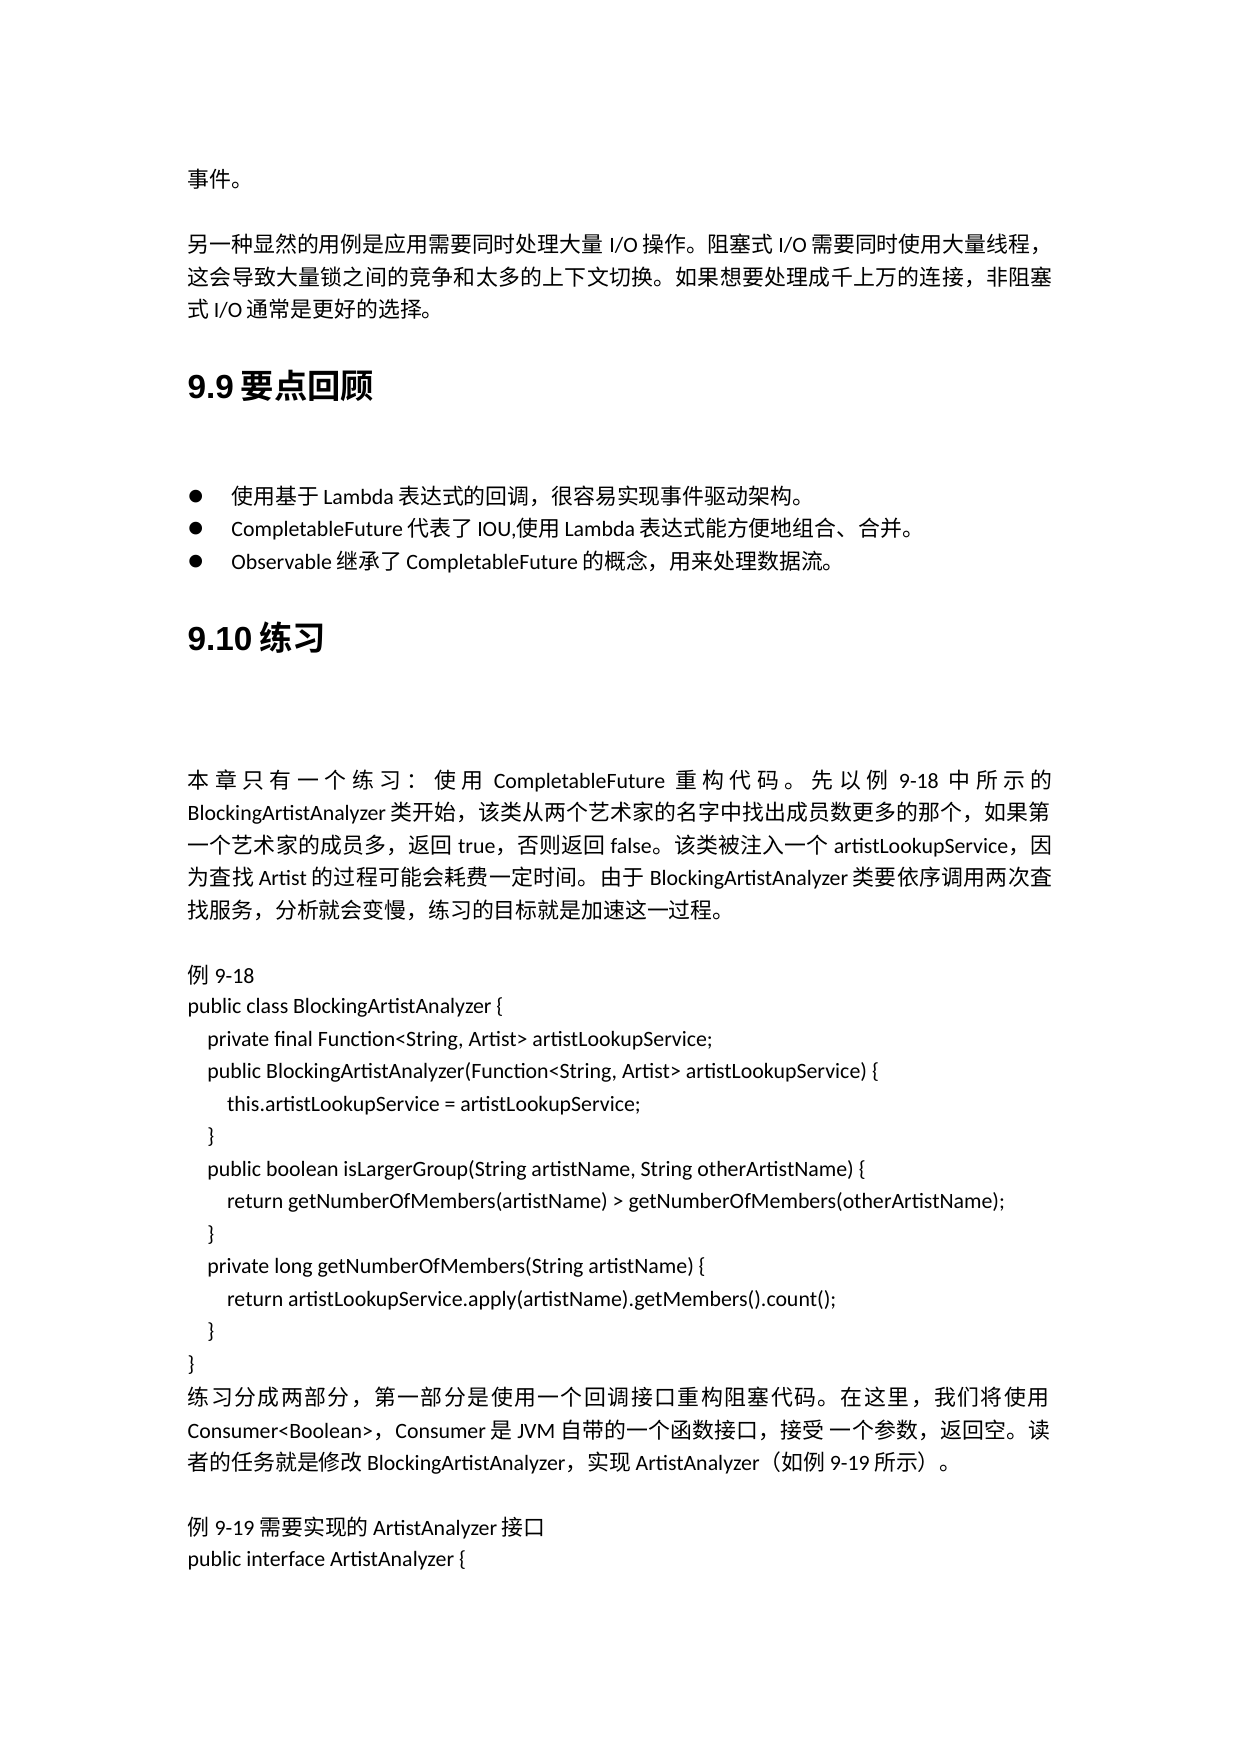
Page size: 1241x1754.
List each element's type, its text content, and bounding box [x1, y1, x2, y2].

text this.artistLookupService = artistLookupService; [187, 1087, 1053, 1120]
list Observable继承了CompletableFuture的概念，用来处理数据流。 [187, 543, 1053, 576]
text public boolean isLargerGroup(String artistName, String otherArtistName) { [187, 1152, 1053, 1185]
text 另一种显然的用例是应用需要同时处理大量I/O操作。阻塞式I/O需要同时使用大量线程，这会导致大量锁之间的竞争和太多的上下文切换。如果想要处理成千上万的连接，非阻塞式I/O通常是更好的选择。 [187, 227, 1053, 324]
list 使用基于Lambda表达式的回调，很容易实现事件驱动架构。 [187, 478, 1053, 511]
text return getNumberOfMembers(artistName) > getNumberOfMembers(otherArtistName); [187, 1185, 1053, 1217]
text public class BlockingArtistAnalyzer { [187, 990, 1053, 1022]
text } [187, 1217, 1053, 1250]
text private final Function<String, Artist> artistLookupService; [187, 1022, 1053, 1055]
text public BlockingArtistAnalyzer(Function<String, Artist> artistLookupService) { [187, 1055, 1053, 1087]
text 例 9-18 [187, 957, 1053, 990]
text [187, 162, 1053, 194]
subtitle 9.9要点回顾 [187, 352, 1053, 417]
text return artistLookupService.apply(artistName).getMembers().count(); [187, 1282, 1053, 1315]
list CompletableFuture代表了IOU,使用Lambda表达式能方便地组合、合并。 [187, 511, 1053, 543]
text 例 9-19 需要实现的ArtistAnalyzer接口 [187, 1510, 1053, 1542]
text } [187, 1315, 1053, 1347]
text public interface ArtistAnalyzer { [187, 1542, 1053, 1575]
subtitle 9.10练习 [187, 603, 1053, 668]
text 本章只有一个练习：使用CompletableFuture重构代码。先以例9-18中所示的BlockingArtistAnalyzer类开始，该类从两个艺术家的名字中找出成员数更多的那个，如果第一个艺术家的成员多，返回true，否则返回false。该类被注入一个artistLookupService，因为査找Artist的过程可能会耗费一定时间。由于BlockingArtistAnalyzer类要依序调用两次査找服务，分析就会变慢，练习的目标就是加速这一过程。 [187, 762, 1053, 925]
text 练习分成两部分，第一部分是使用一个回调接口重构阻塞代码。在这里，我们将使用Consumer<Boolean>，Consumer是JVM自带的一个函数接口，接受 一个参数，返回空。读者的任务就是修改BlockingArtistAnalyzer，实现ArtistAnalyzer（如例9-19所示）。 [187, 1380, 1053, 1477]
text } [187, 1120, 1053, 1152]
text private long getNumberOfMembers(String artistName) { [187, 1250, 1053, 1282]
text } [187, 1347, 1053, 1380]
